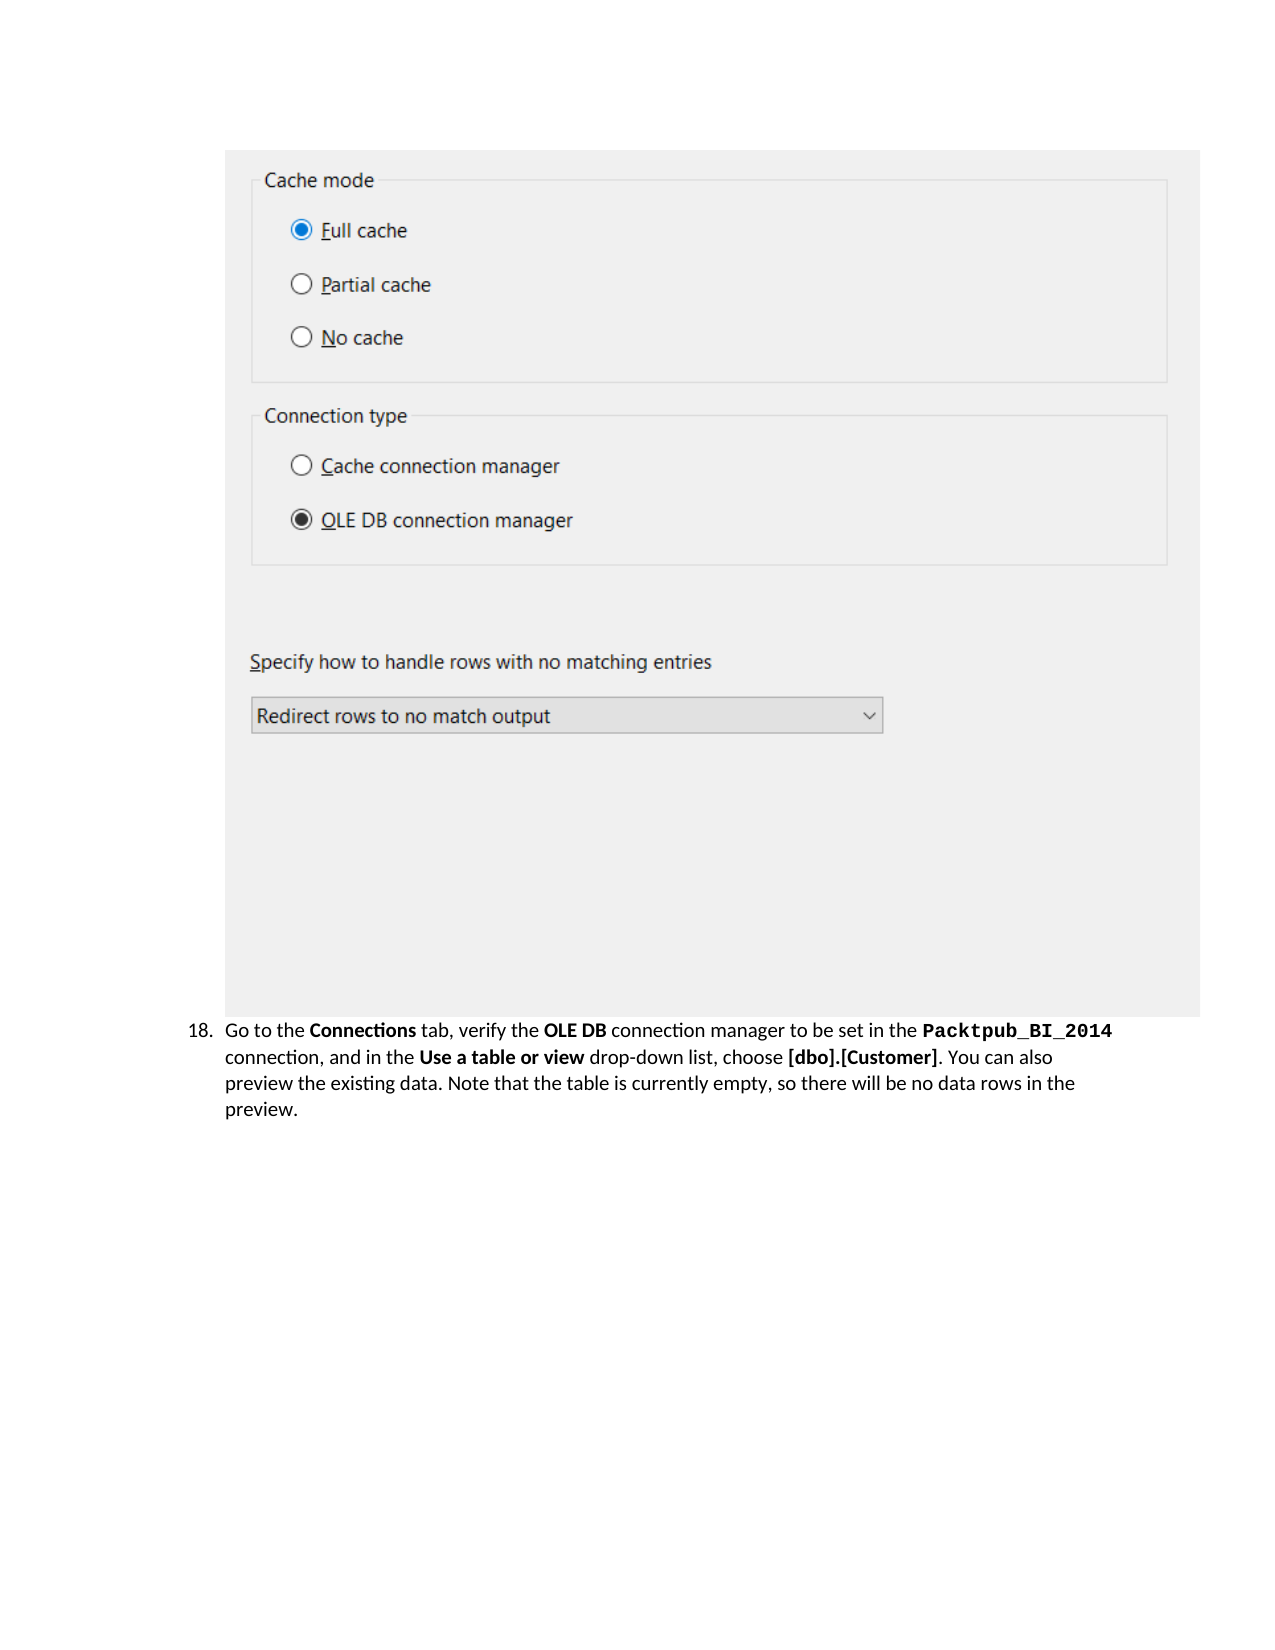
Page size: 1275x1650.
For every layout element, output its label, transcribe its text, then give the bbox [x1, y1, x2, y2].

picture [225, 150, 1200, 1017]
list Go to the Connections tab, verify the OLE DB connection manager to be set in the Packtpub_BI_2014 connection, and in the Use a table or view drop-down list, choose [dbo].[Customer]. You can also preview the existing data. Note that the table is currently empty, so there will be no data rows in the preview. [187, 1017, 1120, 1122]
